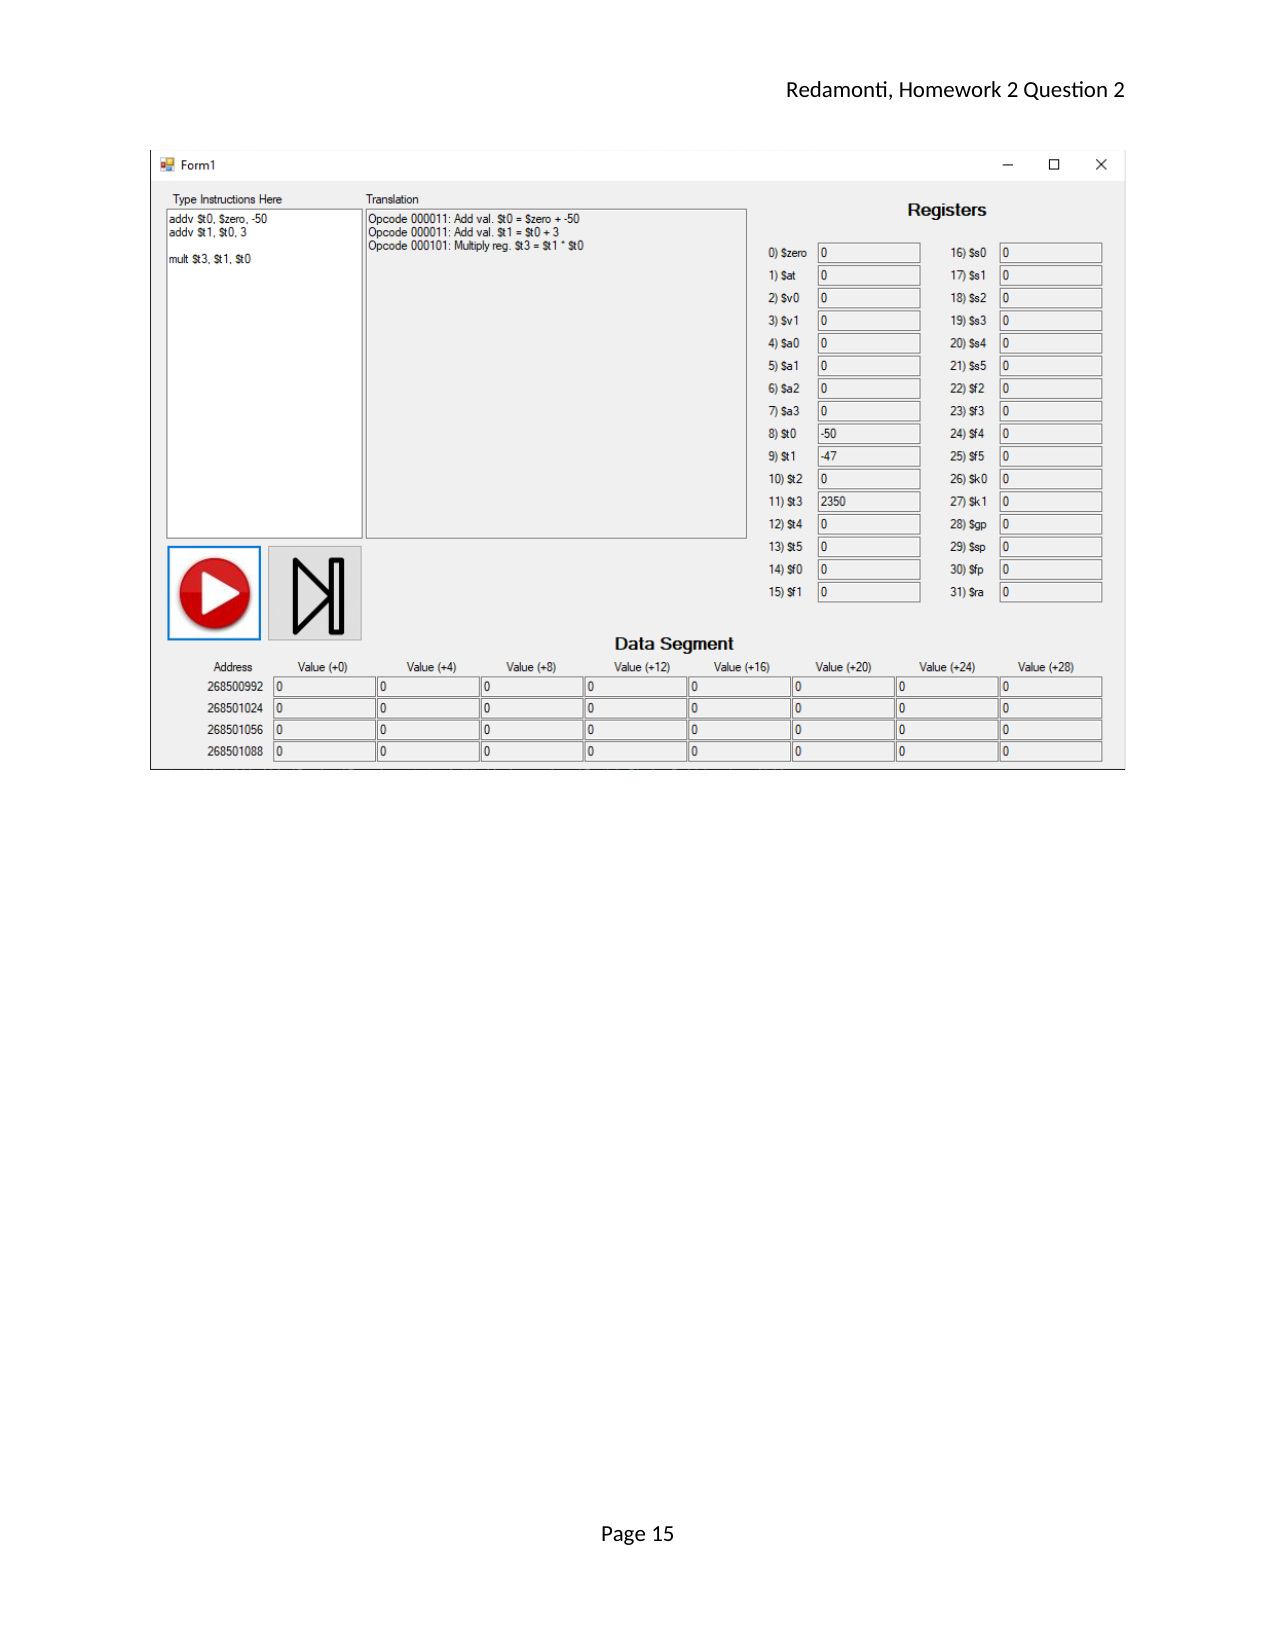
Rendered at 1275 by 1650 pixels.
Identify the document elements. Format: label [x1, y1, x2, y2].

picture [150, 150, 1125, 770]
